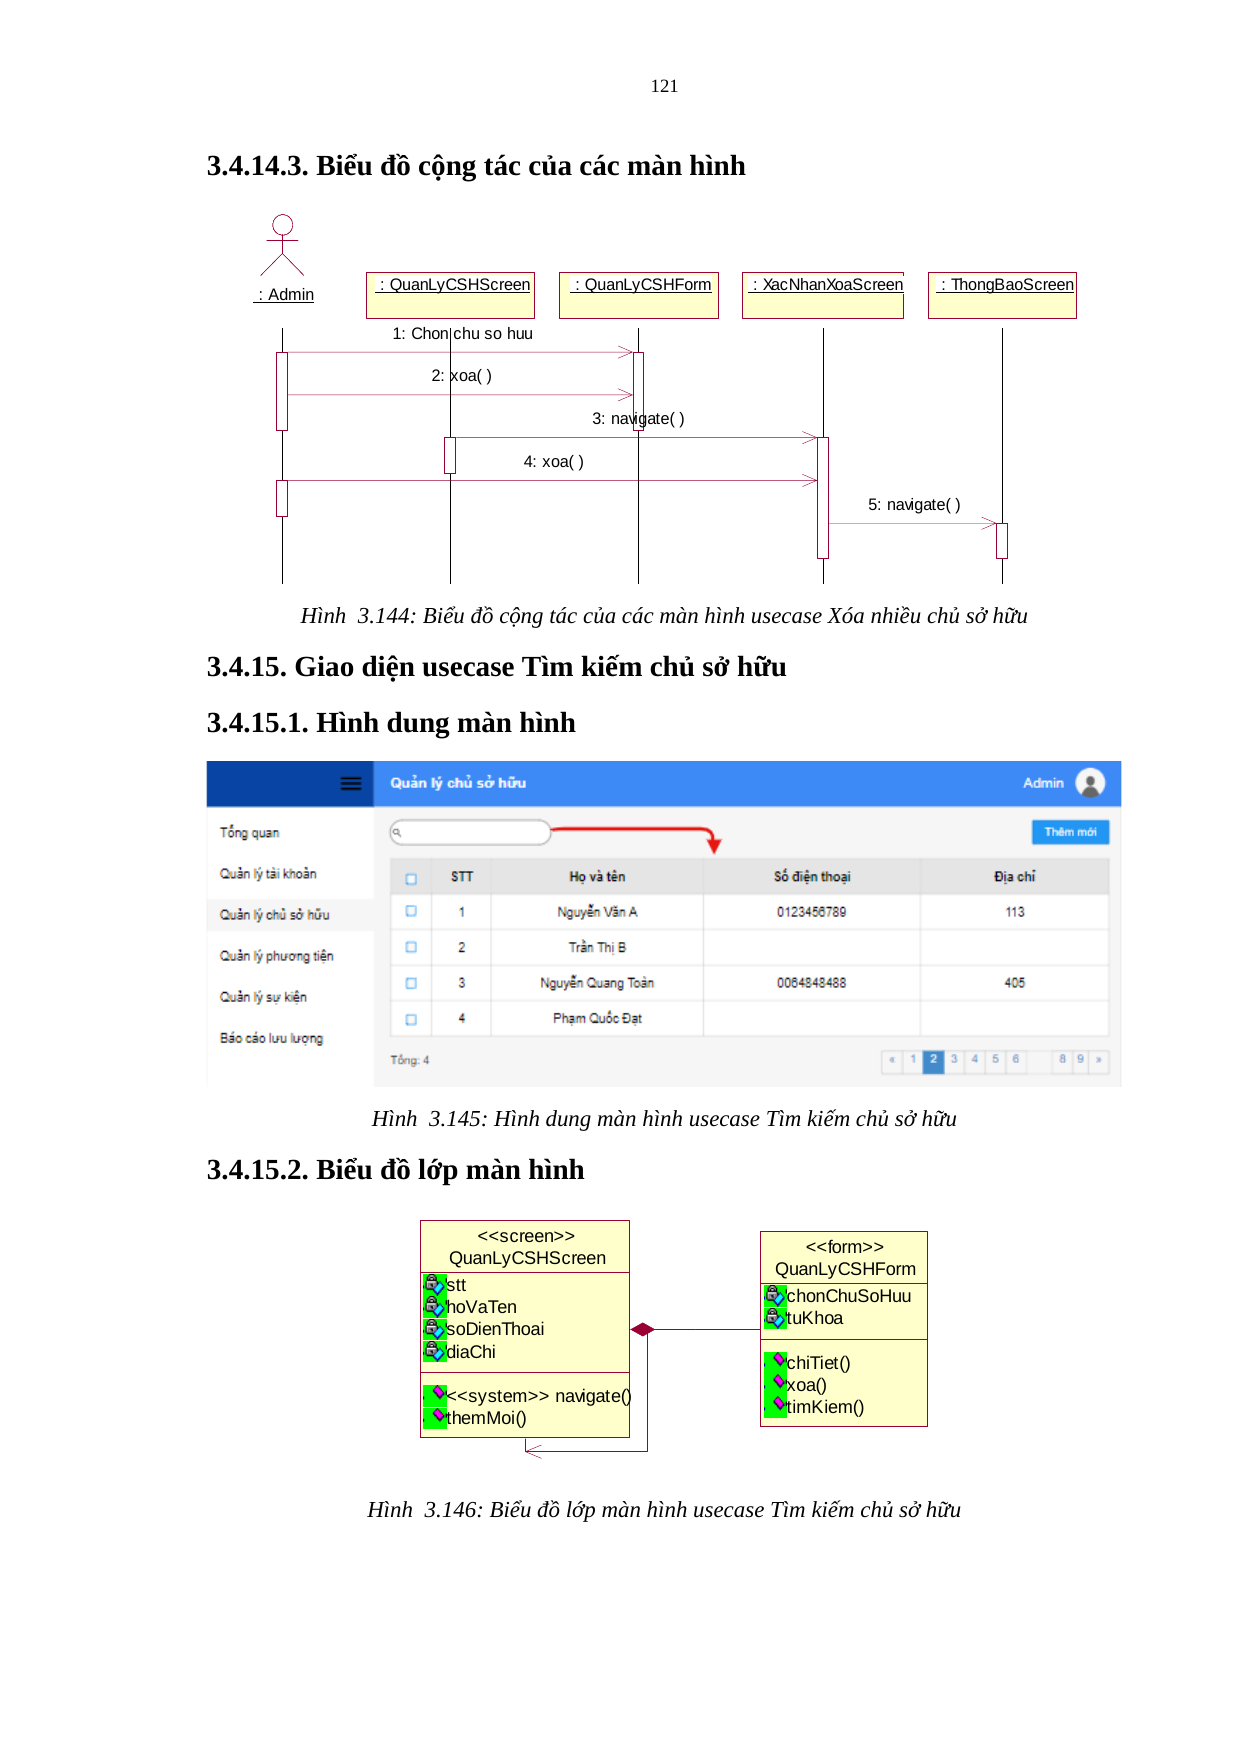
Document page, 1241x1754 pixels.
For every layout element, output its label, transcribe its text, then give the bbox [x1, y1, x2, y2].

picture [206, 761, 1122, 1087]
subtitle 3.4.15. Giao diện usecase Tìm kiếm chủ sở hữu [207, 649, 1122, 683]
subtitle 3.4.15.2. Biểu đồ lớp màn hình [207, 1152, 1122, 1186]
subtitle 3.4.14.3. Biểu đồ cộng tác của các màn hình [207, 148, 1122, 181]
subtitle 3.4.15.1. Hình dung màn hình [207, 705, 1122, 739]
